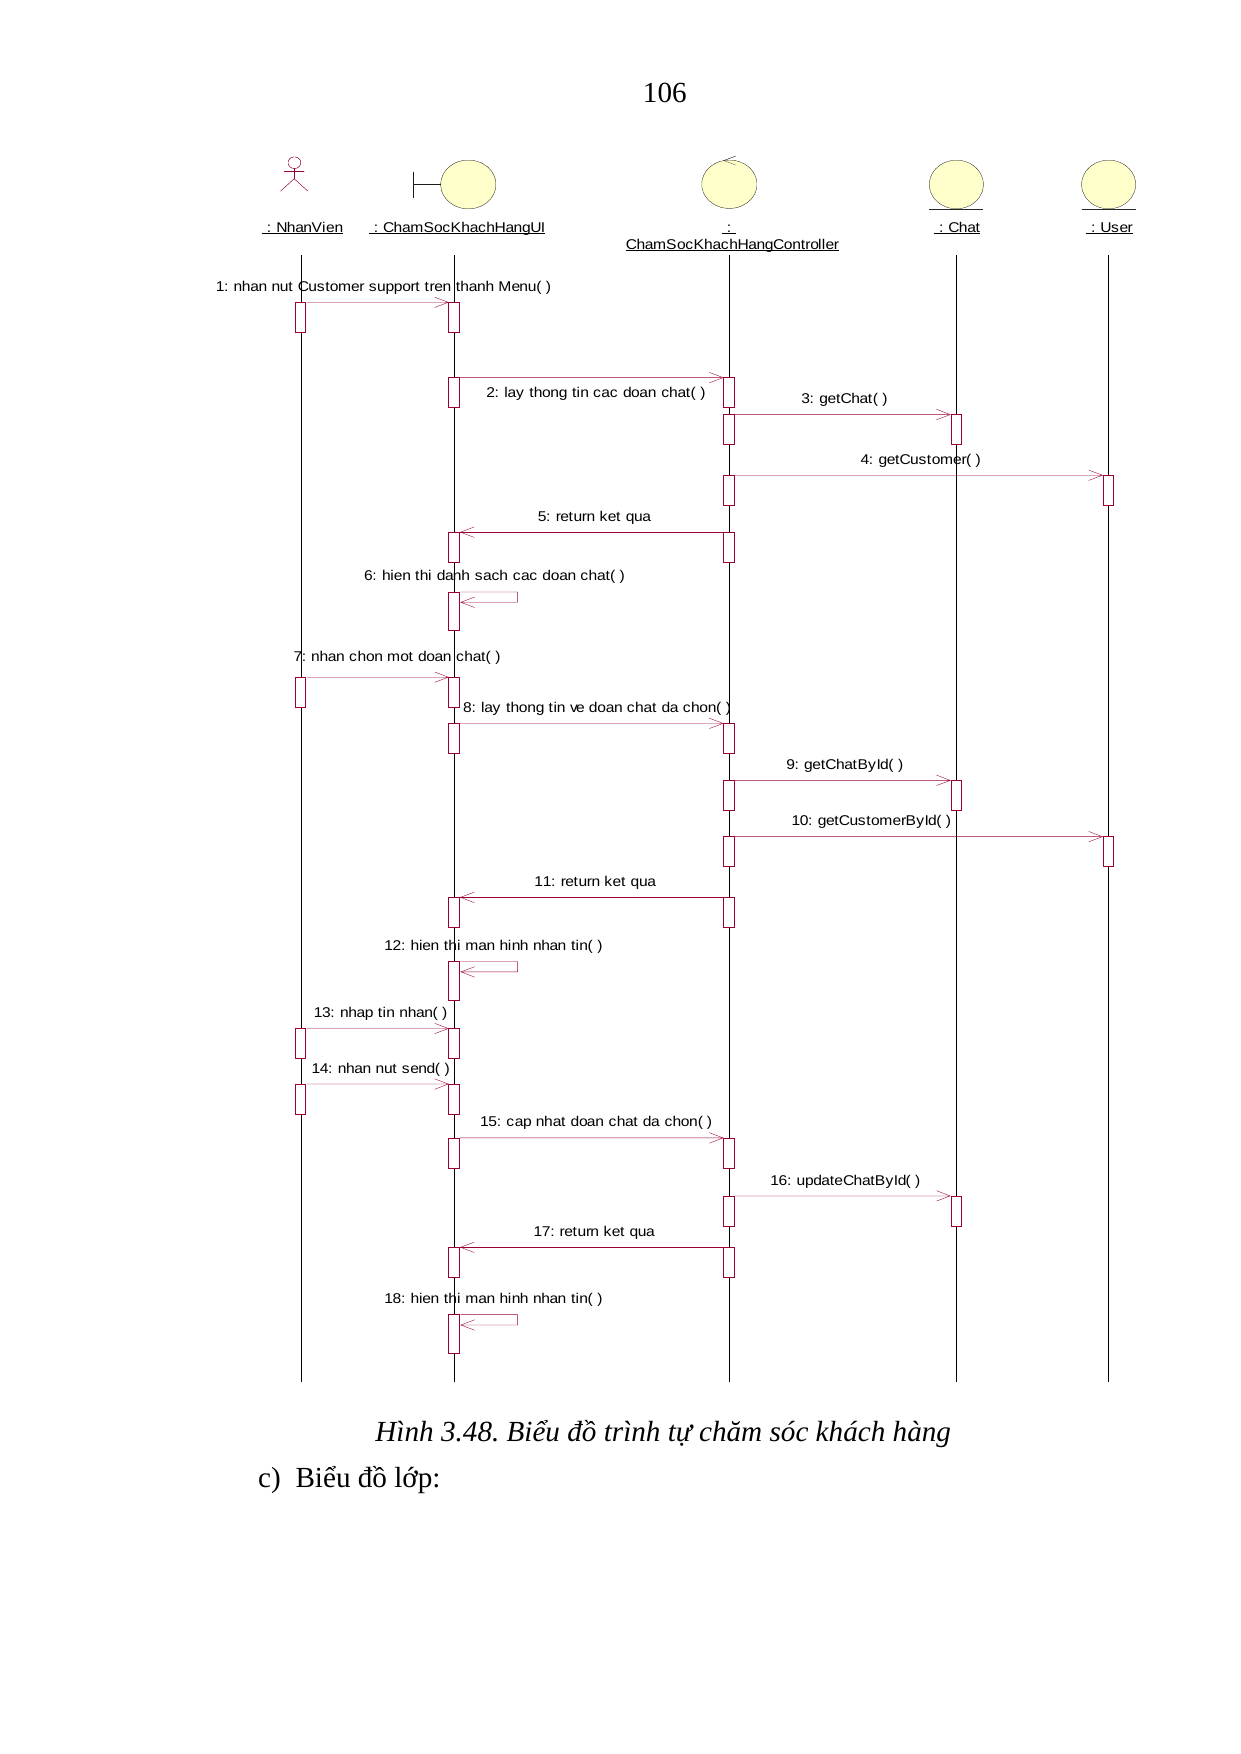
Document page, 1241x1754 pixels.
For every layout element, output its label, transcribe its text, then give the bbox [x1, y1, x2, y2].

list Biểu đồ lớp: [258, 1461, 1122, 1494]
